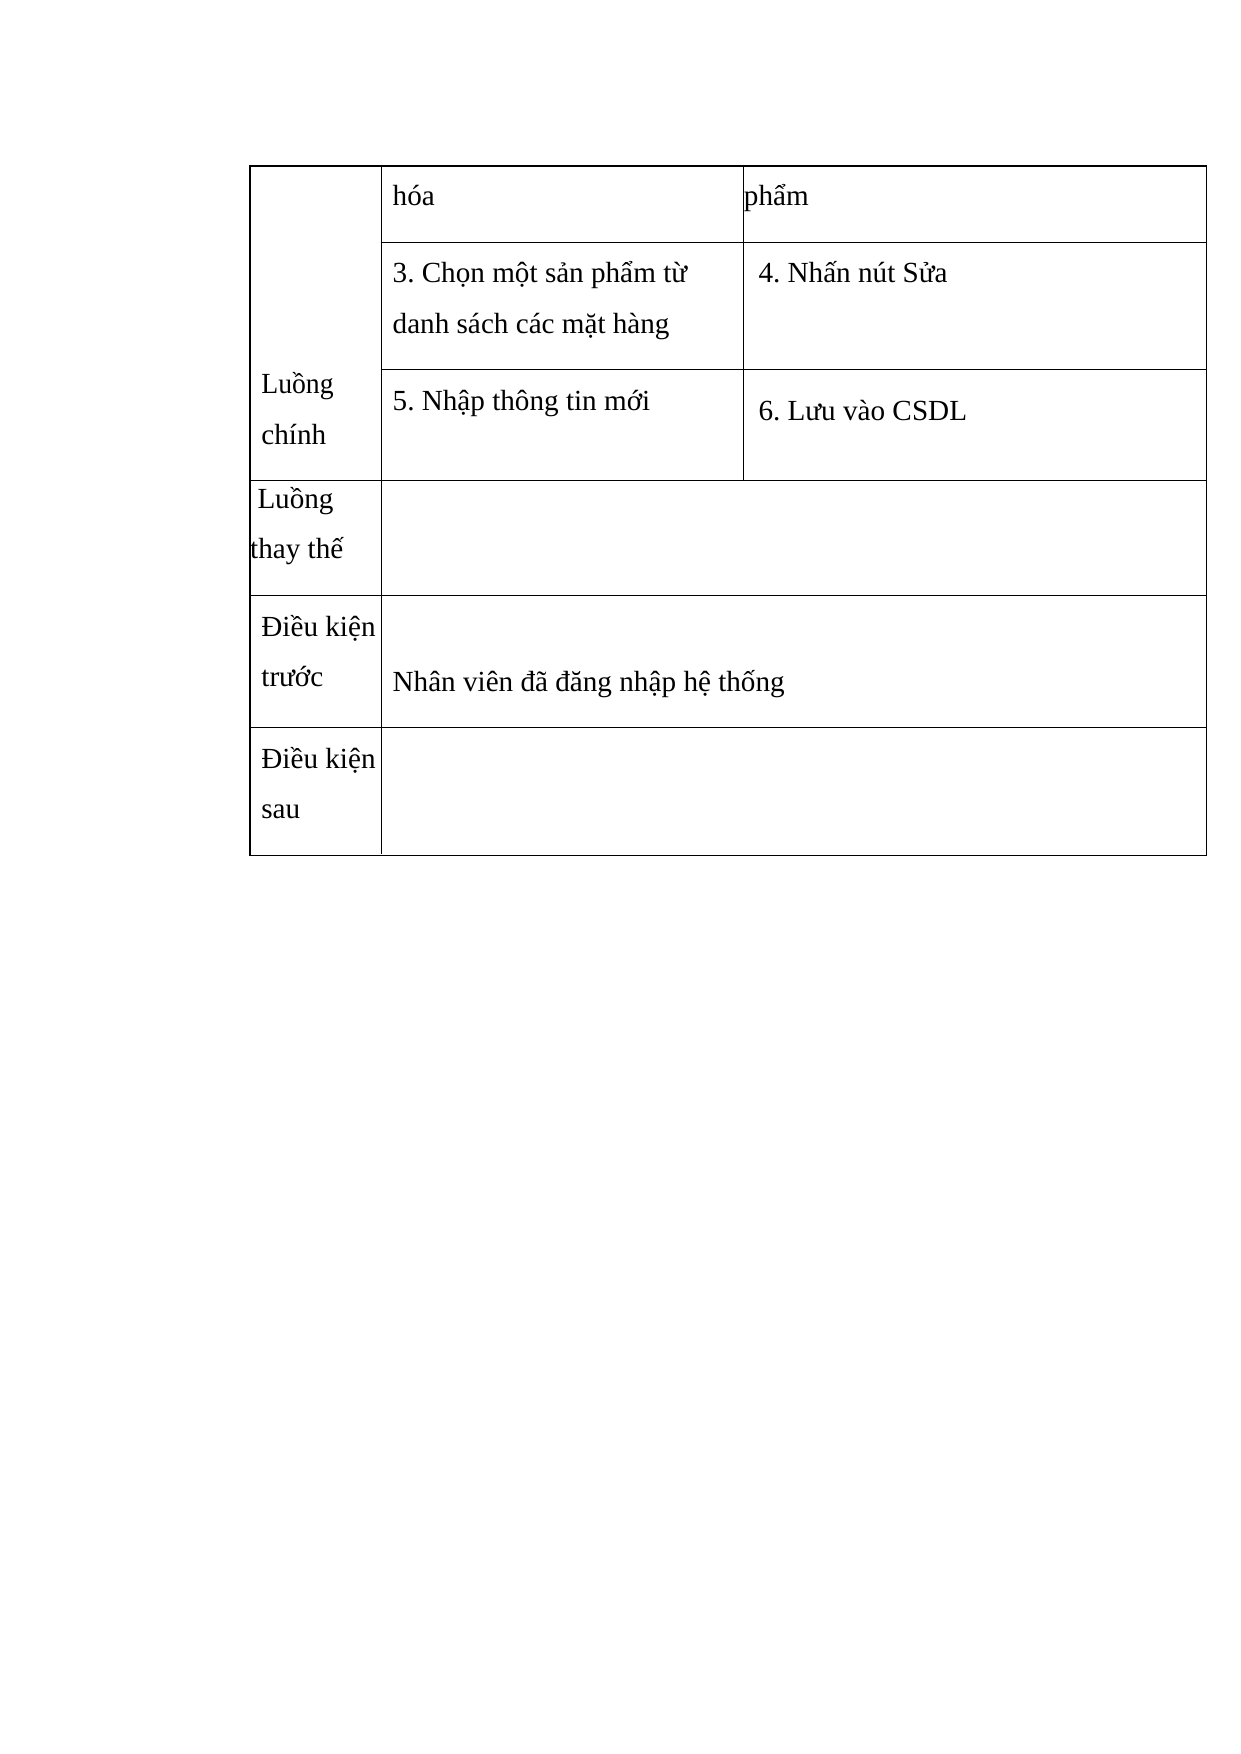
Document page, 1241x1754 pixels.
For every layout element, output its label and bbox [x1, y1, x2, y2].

table_cell [382, 167, 743, 242]
table_cell [382, 596, 1206, 727]
table_cell [251, 167, 381, 480]
table_cell [382, 243, 743, 369]
table_cell [744, 167, 1206, 242]
table_cell [251, 728, 381, 854]
table_cell [382, 728, 1206, 854]
table_cell [251, 596, 381, 727]
table_cell [251, 481, 381, 595]
table_cell [382, 370, 743, 480]
table_cell [744, 370, 1206, 480]
table_cell [382, 481, 1206, 595]
table_cell [744, 243, 1206, 369]
